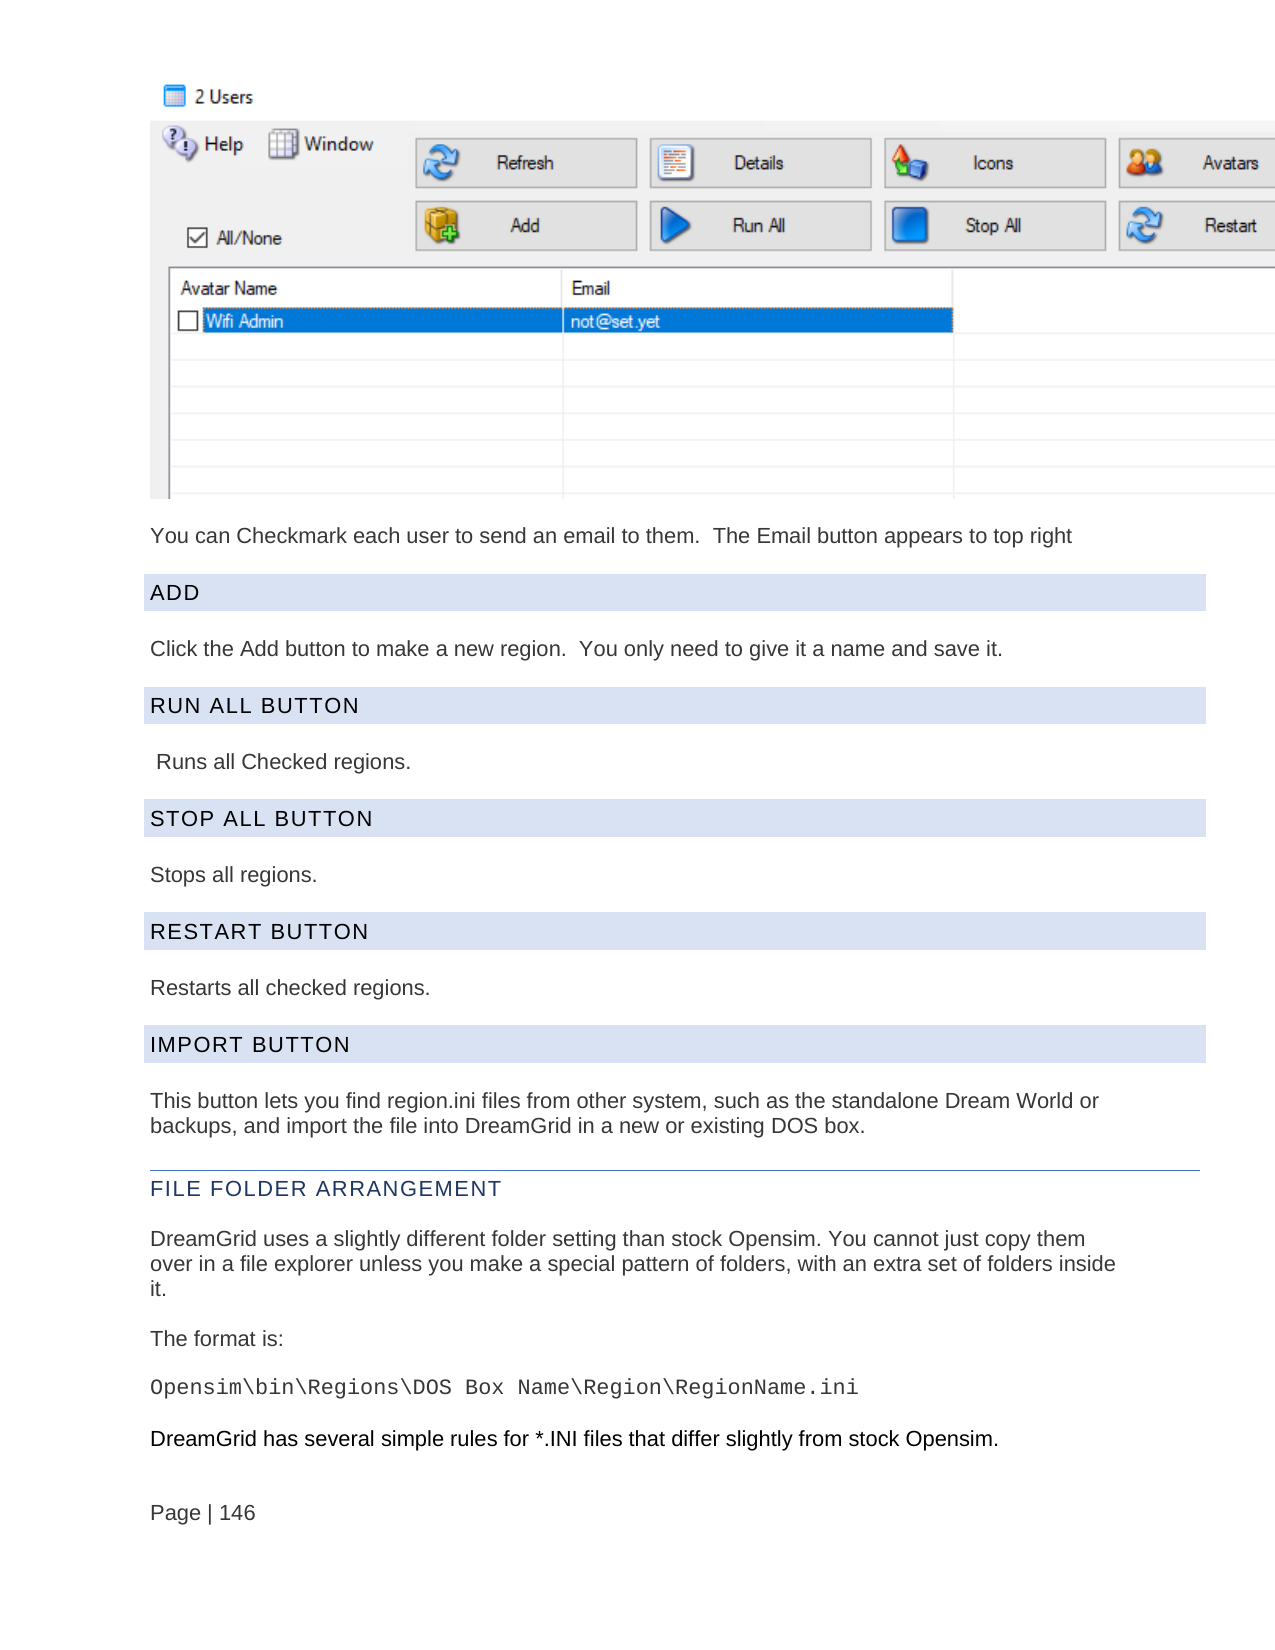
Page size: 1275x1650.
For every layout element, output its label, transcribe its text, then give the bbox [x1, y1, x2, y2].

text You can Checkmark each user to send an email to them. The Email button appears to top right [150, 523, 1200, 549]
text Opensim\bin\Regions\DOS Box Name\Region\RegionName.ini [150, 1376, 1125, 1401]
text DreamGrid has several simple rules for *.INI files that differ slightly from stock Opensim. [150, 1426, 1200, 1451]
text DreamGrid uses a slightly different folder setting than stock Opensim. You cannot just copy them over in a file explorer unless you make a special pattern of folders, with an extra set of folders inside it. [150, 1226, 1125, 1301]
text Runs all Checked regions. [150, 749, 1125, 774]
text The format is: [150, 1326, 1125, 1351]
subtitle Stop All Button [150, 806, 1200, 831]
text This button lets you find region.ini files from other system, such as the standalone Dream World or backups, and import the file into DreamGrid in a new or existing DOS box. [150, 1088, 1125, 1138]
picture [150, 75, 1275, 499]
text Stops all regions. [150, 862, 1125, 887]
subtitle File Folder Arrangement [150, 1171, 1200, 1201]
subtitle Import Button [150, 1032, 1200, 1057]
text Restarts all checked regions. [150, 975, 1125, 1000]
text Click the Add button to make a new region. You only need to give it a name and save it. [150, 636, 1200, 662]
subtitle Run All Button [150, 693, 1200, 718]
subtitle Restart Button [150, 919, 1200, 944]
subtitle Add [150, 580, 1200, 605]
